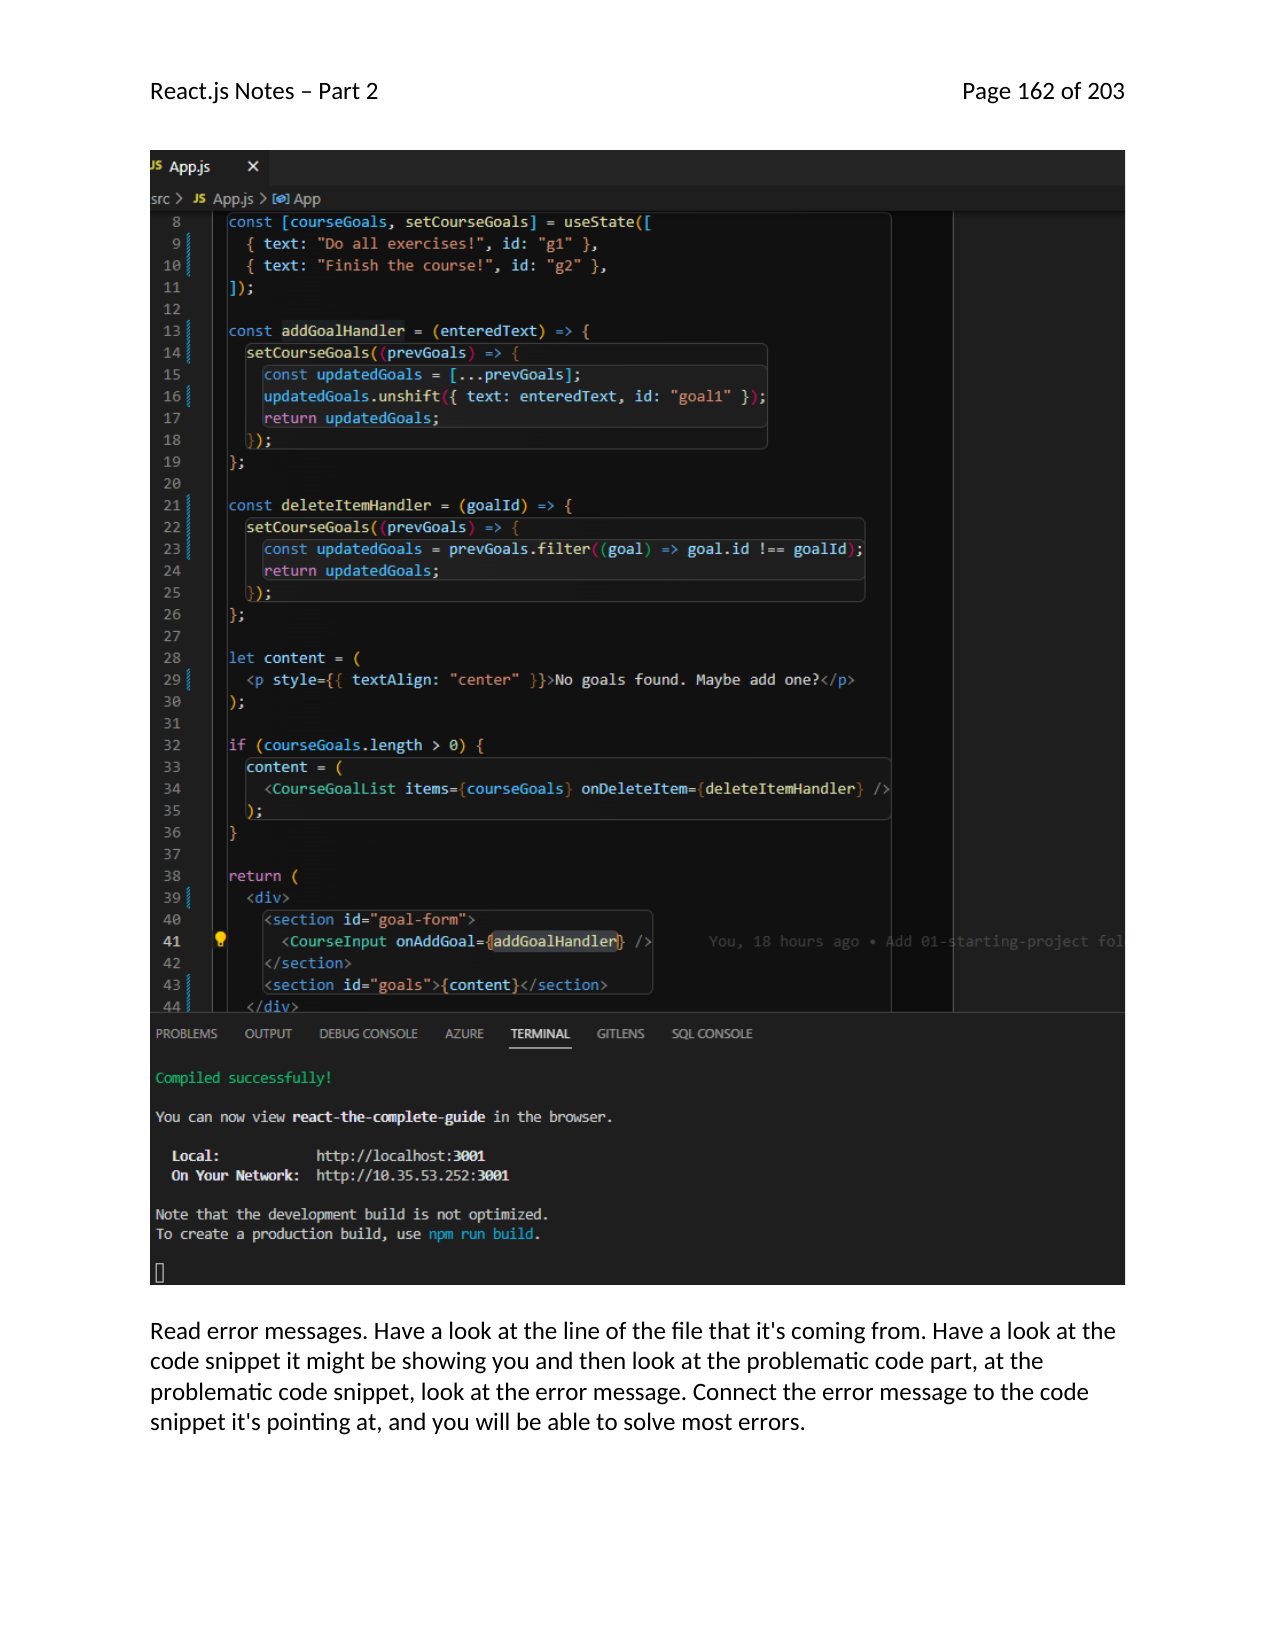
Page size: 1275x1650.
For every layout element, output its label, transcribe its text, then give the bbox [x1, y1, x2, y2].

picture [150, 150, 1125, 1285]
text Read error messages. Have a look at the line of the file that it's coming from. Have a look at the code snippet it might be showing you and then look at the problematic code part, at the problematic code snippet, look at the error message. Connect the error message to the code snippet it's pointing at, and you will be able to solve most errors. [150, 1315, 1125, 1437]
